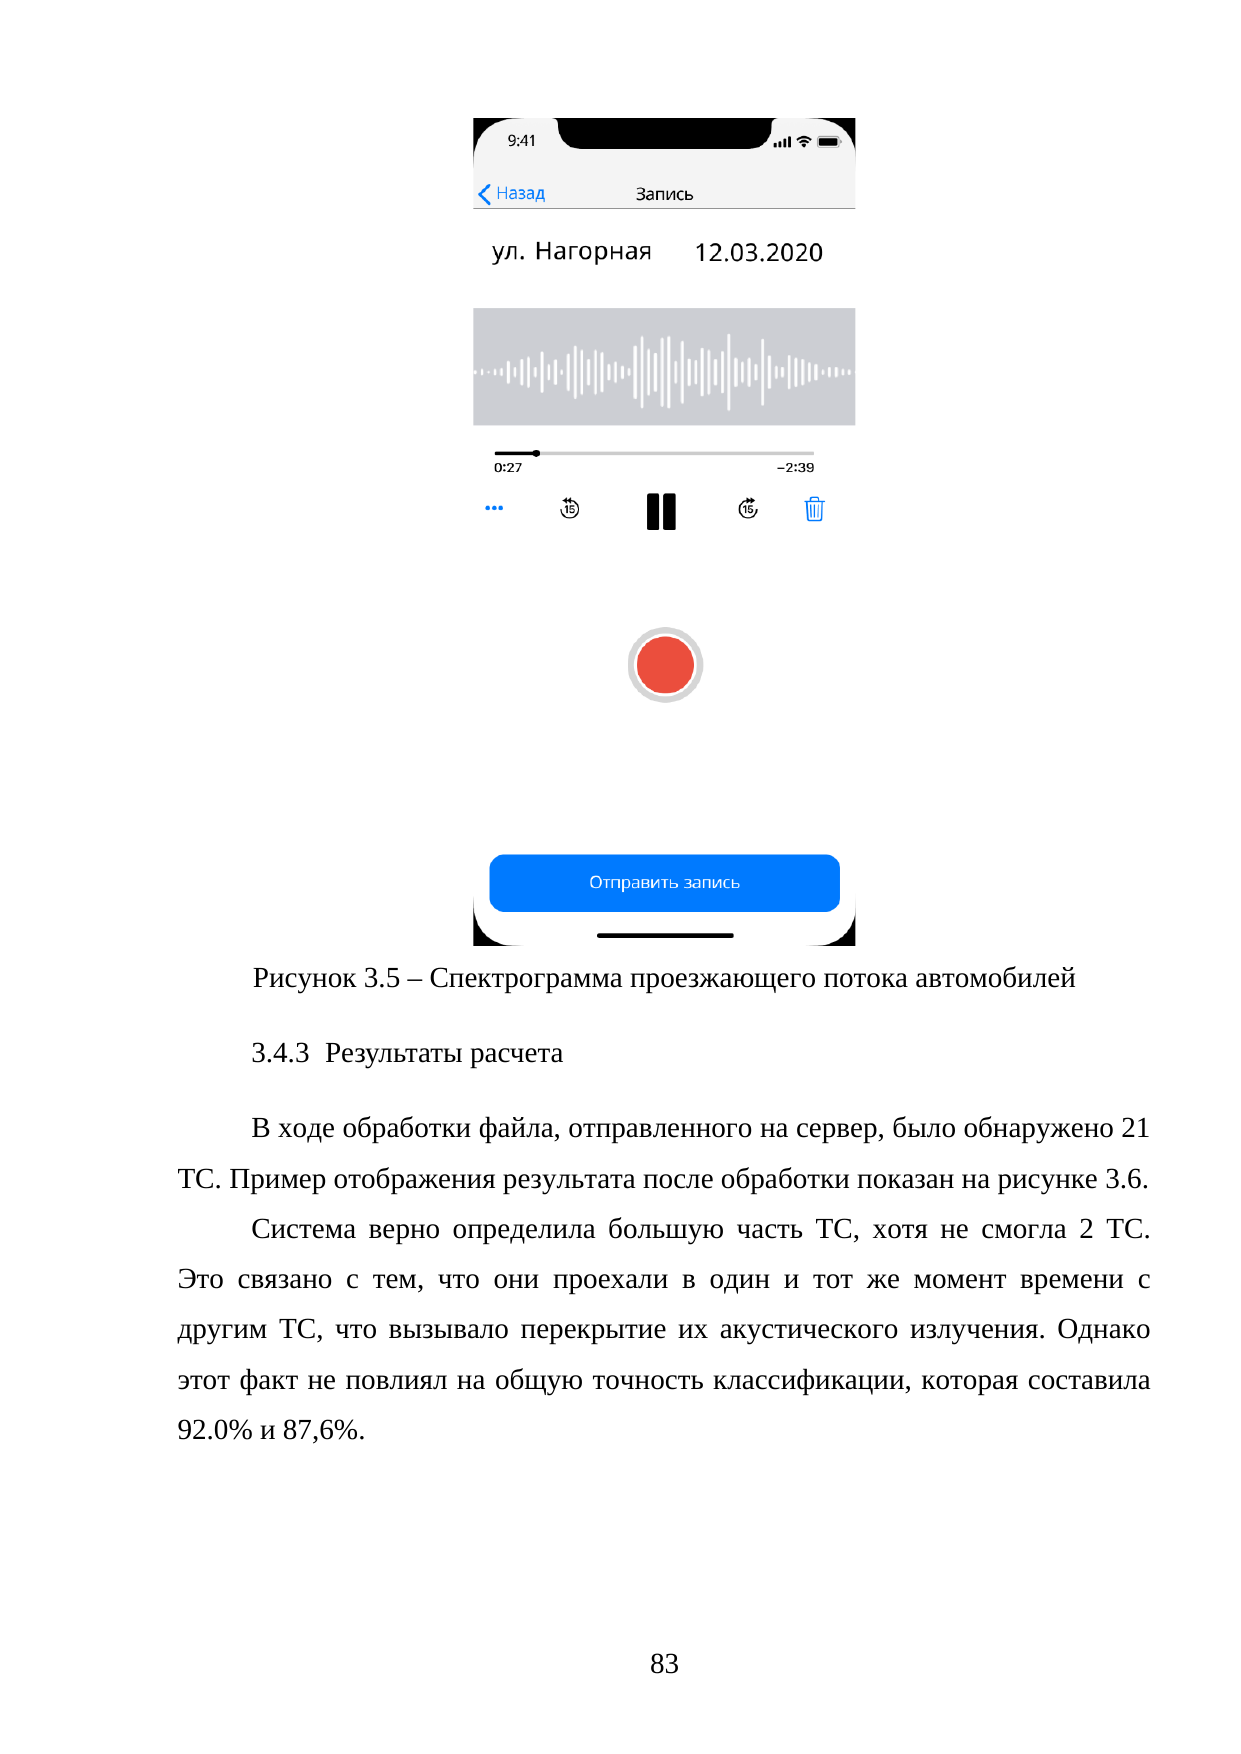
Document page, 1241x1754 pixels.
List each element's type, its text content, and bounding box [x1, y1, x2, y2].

picture [473, 118, 856, 946]
text В ходе обработки файла, отправленного на сервер, было обнаружено 21 ТС. Пример отображения результата после обработки показан на рисунке 3.6. [177, 1110, 1152, 1194]
text Система верно определила большую часть ТС, хотя не смогла 2 ТС. Это связано с тем, что они проехали в один и тот же момент времени с другим ТС, что вызывало перекрытие их акустического излучения. Однако этот факт не повлиял на общую точность классификации, которая составила 92.0% и 87,6%. [177, 1211, 1152, 1446]
text Результаты расчета [251, 1035, 1152, 1069]
text Рисунок 3.5 – Спектрограмма проезжающего потока автомобилей [177, 960, 1152, 993]
